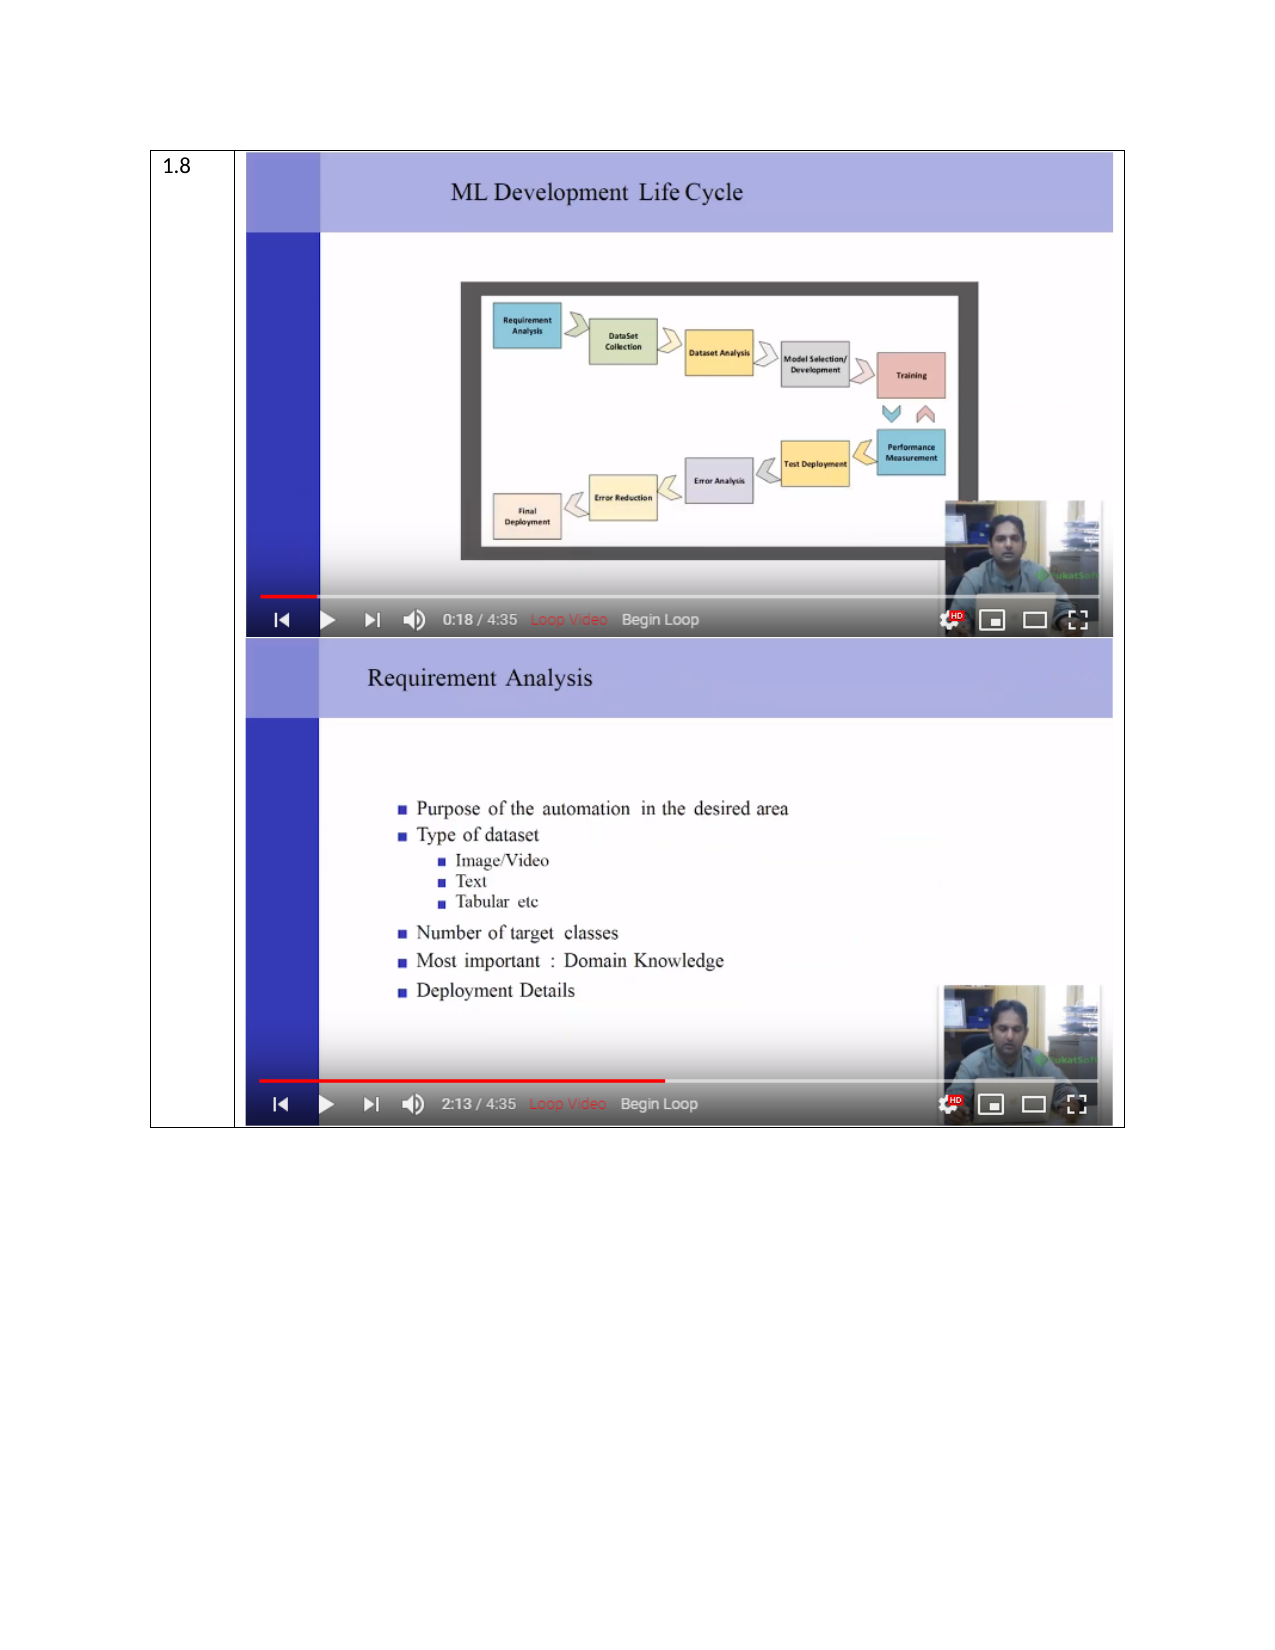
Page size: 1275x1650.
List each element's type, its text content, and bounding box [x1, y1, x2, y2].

table_cell 1.8 [151, 151, 234, 1127]
table_cell [1114, 151, 1124, 1127]
picture [245, 151, 1114, 1127]
table_cell [235, 151, 245, 1127]
